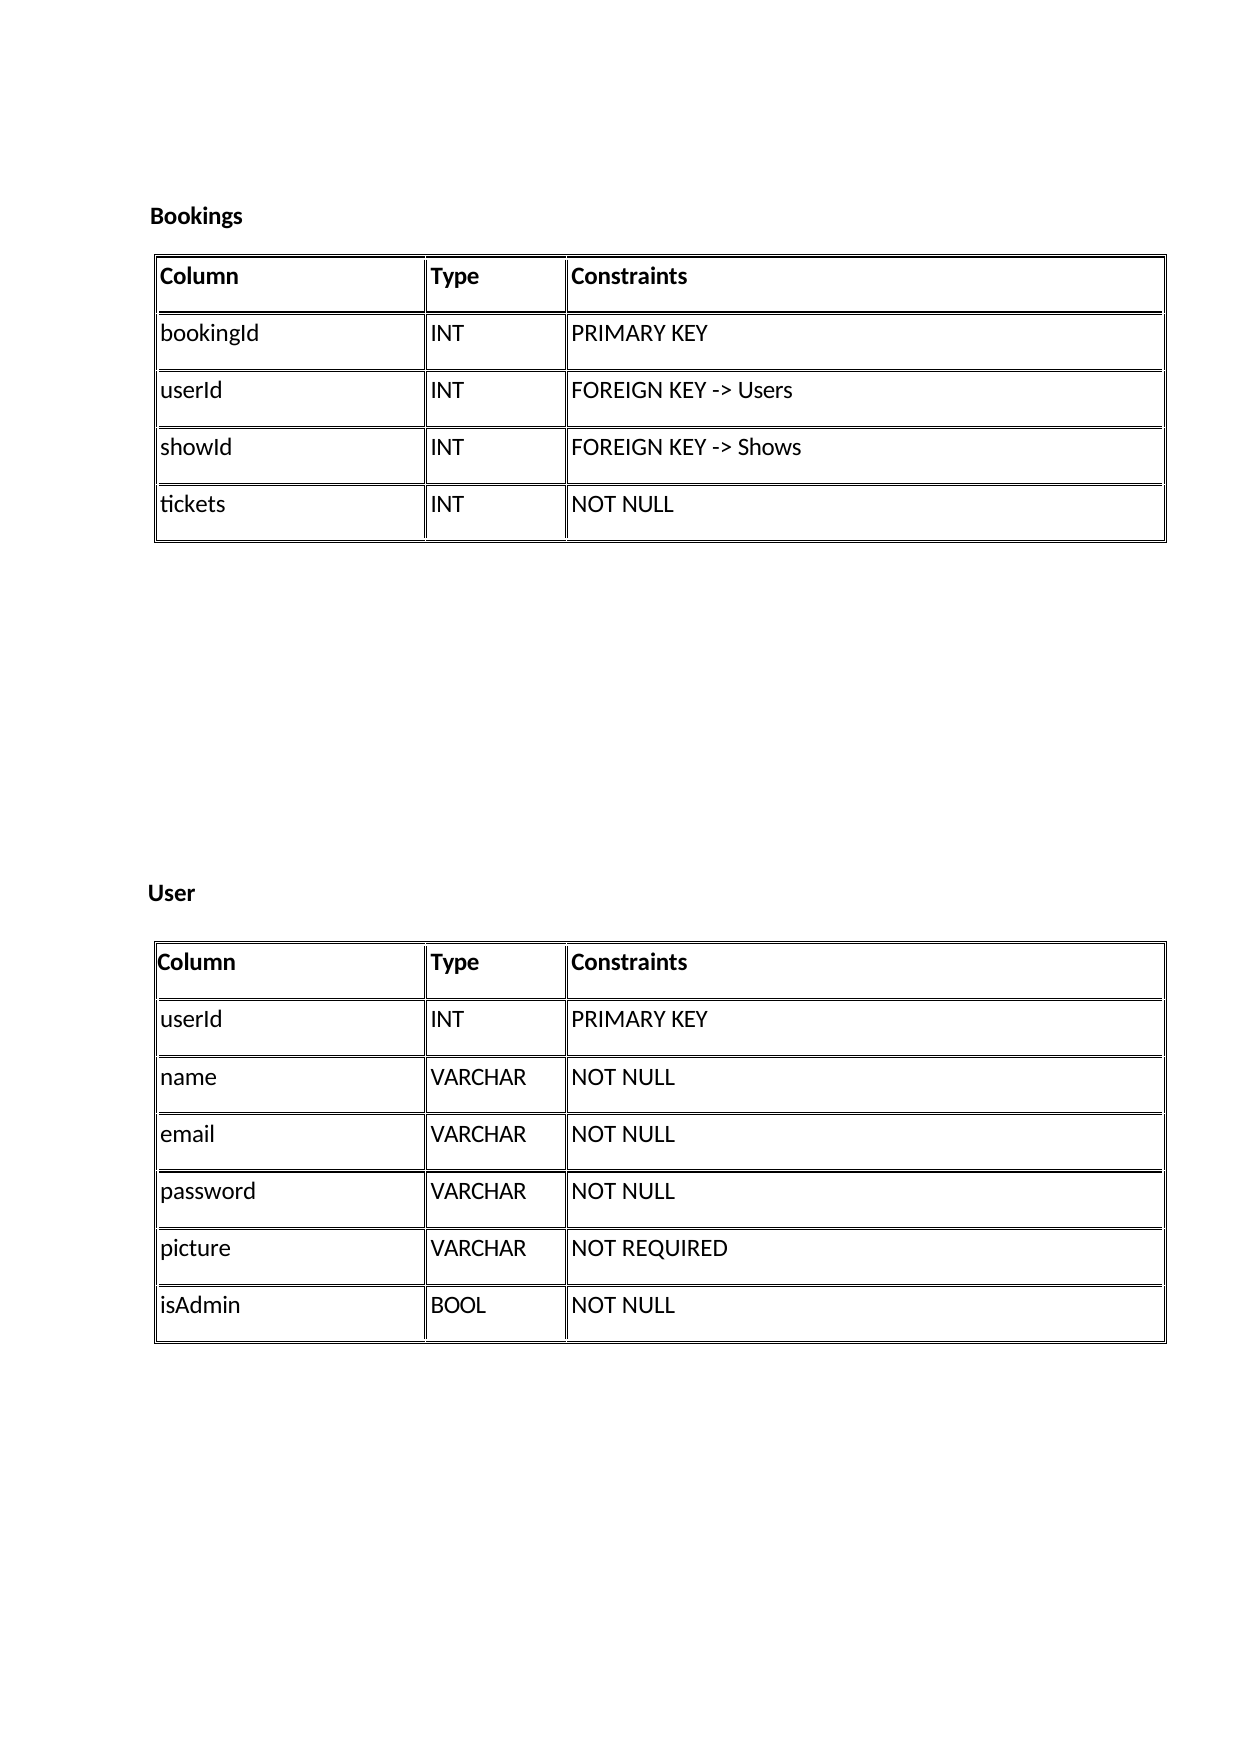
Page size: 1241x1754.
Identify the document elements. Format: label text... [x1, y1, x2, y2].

table_cell INT [426, 483, 567, 540]
table_cell NOT NULL [567, 1284, 1164, 1341]
table_cell BOOL [426, 1284, 567, 1341]
table_cell FOREIGN KEY -> Users [568, 369, 1164, 426]
table_header Constraints [567, 258, 1164, 311]
table_cell INT [427, 429, 565, 483]
table_cell VARCHAR [427, 1058, 565, 1112]
table_header Type [426, 255, 567, 311]
table_cell PRIMARY KEY [567, 998, 1165, 1055]
table_cell password [156, 1169, 426, 1227]
table_cell userId [156, 998, 426, 1055]
table_cell INT [427, 372, 565, 426]
table_cell showId [157, 426, 424, 483]
table_cell INT [427, 1001, 565, 1055]
table_cell NOT NULL [567, 483, 1165, 540]
text User [148, 877, 1166, 908]
table_cell userId [157, 369, 424, 426]
table_header Type [426, 942, 567, 998]
text Bookings [150, 200, 1166, 231]
table_cell VARCHAR [427, 1230, 565, 1284]
table_cell NOT NULL [567, 1169, 1165, 1227]
table_cell VARCHAR [427, 1173, 565, 1227]
table_cell FOREIGN KEY -> Shows [568, 426, 1164, 483]
table_cell PRIMARY KEY [568, 311, 1164, 369]
table_cell tickets [156, 483, 426, 540]
table_cell NOT NULL [567, 1112, 1165, 1169]
table_cell picture [157, 1227, 424, 1284]
table_cell name [156, 1055, 426, 1112]
table_header Constraints [567, 944, 1164, 998]
table_cell VARCHAR [427, 1115, 565, 1169]
table_header Column [156, 255, 426, 311]
table_cell email [156, 1112, 426, 1169]
table_cell NOT REQUIRED [568, 1227, 1164, 1284]
table_cell bookingId [157, 311, 424, 369]
table_cell INT [427, 315, 565, 369]
table_cell NOT NULL [567, 1055, 1165, 1112]
table_header Column [157, 942, 426, 998]
table_cell isAdmin [157, 1284, 426, 1341]
